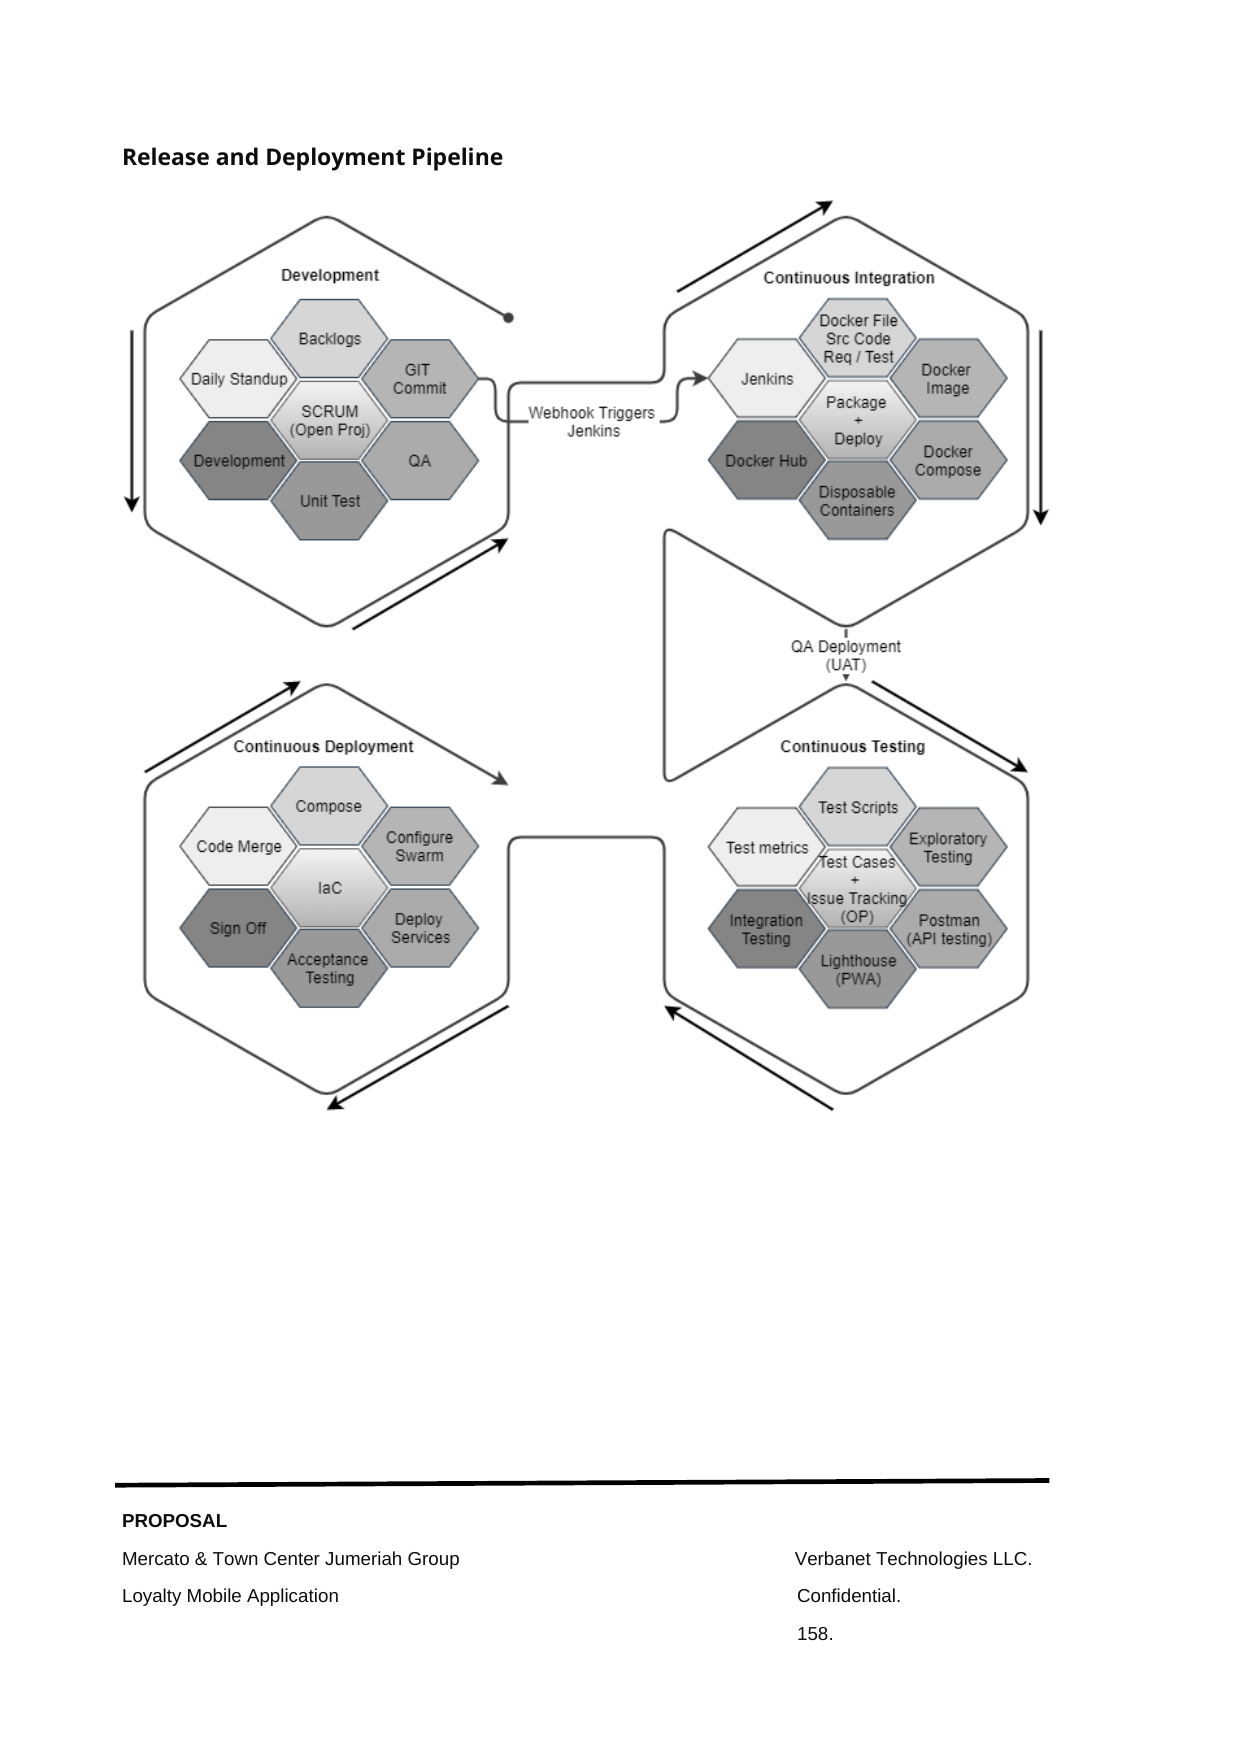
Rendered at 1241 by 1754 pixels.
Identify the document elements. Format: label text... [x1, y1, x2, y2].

picture [121, 191, 1052, 1121]
text Release and Deployment Pipeline [122, 141, 1053, 172]
